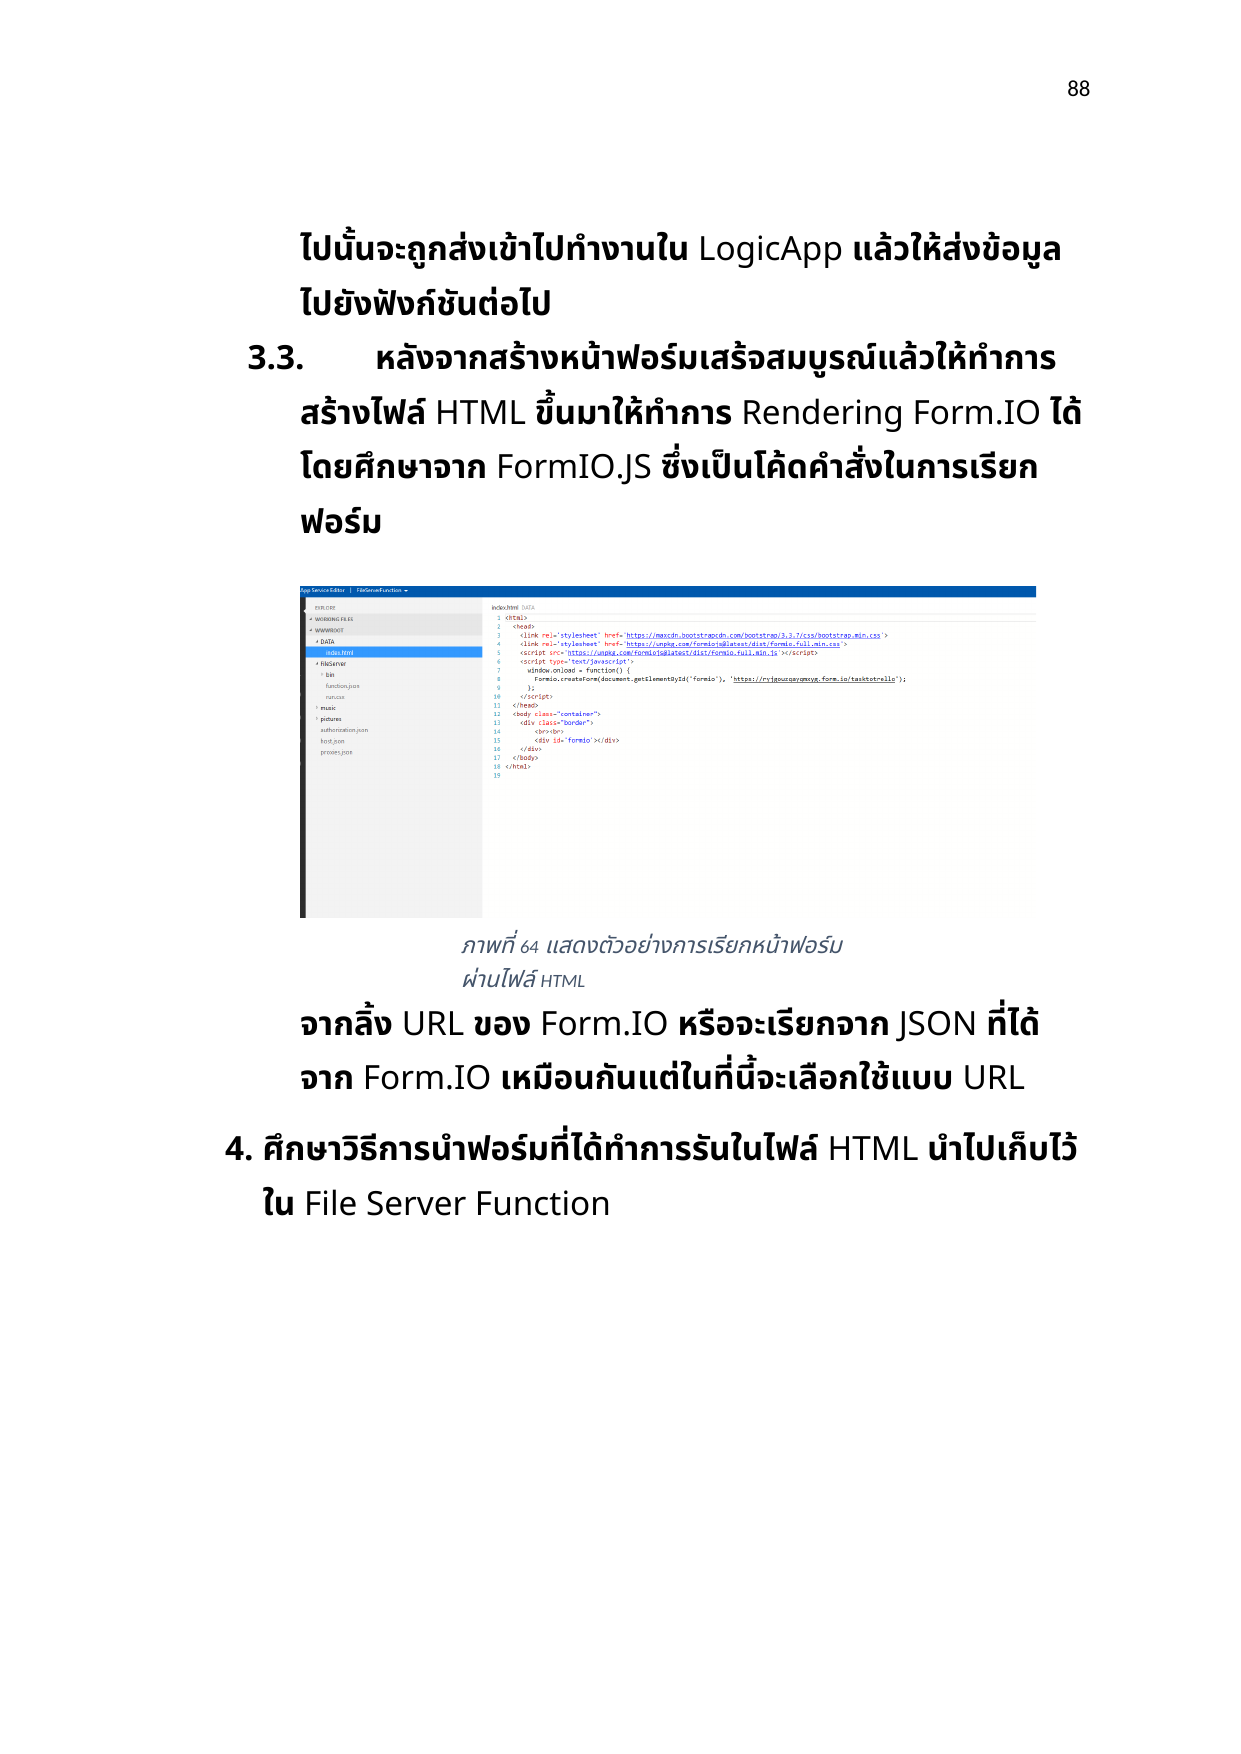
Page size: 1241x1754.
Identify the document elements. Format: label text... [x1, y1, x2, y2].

picture [300, 586, 1037, 918]
subtitle ศึกษาวิธีการนำฟอร์มที่ได้ทำการรันในไฟล์ HTML นำไปเก็บไว้ใน File Server Function [225, 1125, 1090, 1230]
